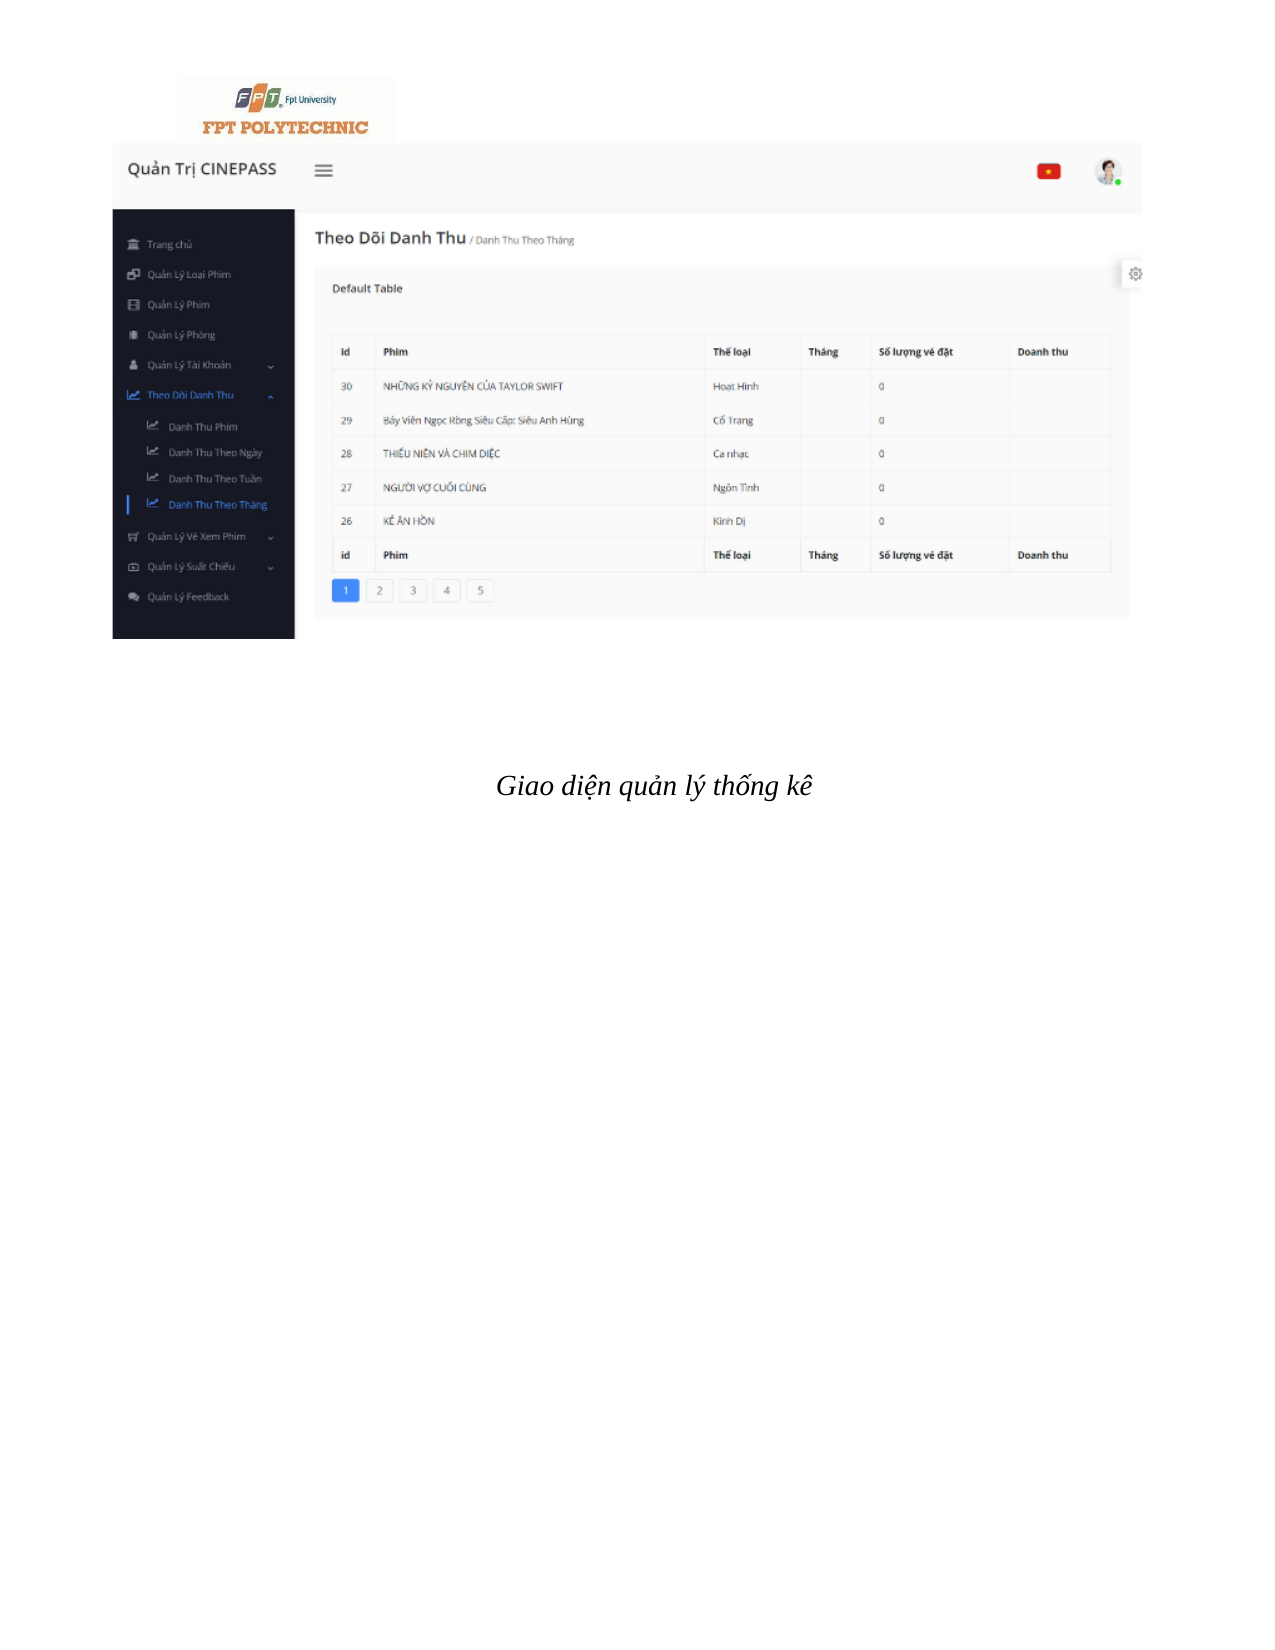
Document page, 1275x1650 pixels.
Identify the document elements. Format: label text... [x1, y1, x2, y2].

picture [112, 75, 1143, 639]
text Giao diện quản lý thống kê [112, 768, 1198, 802]
